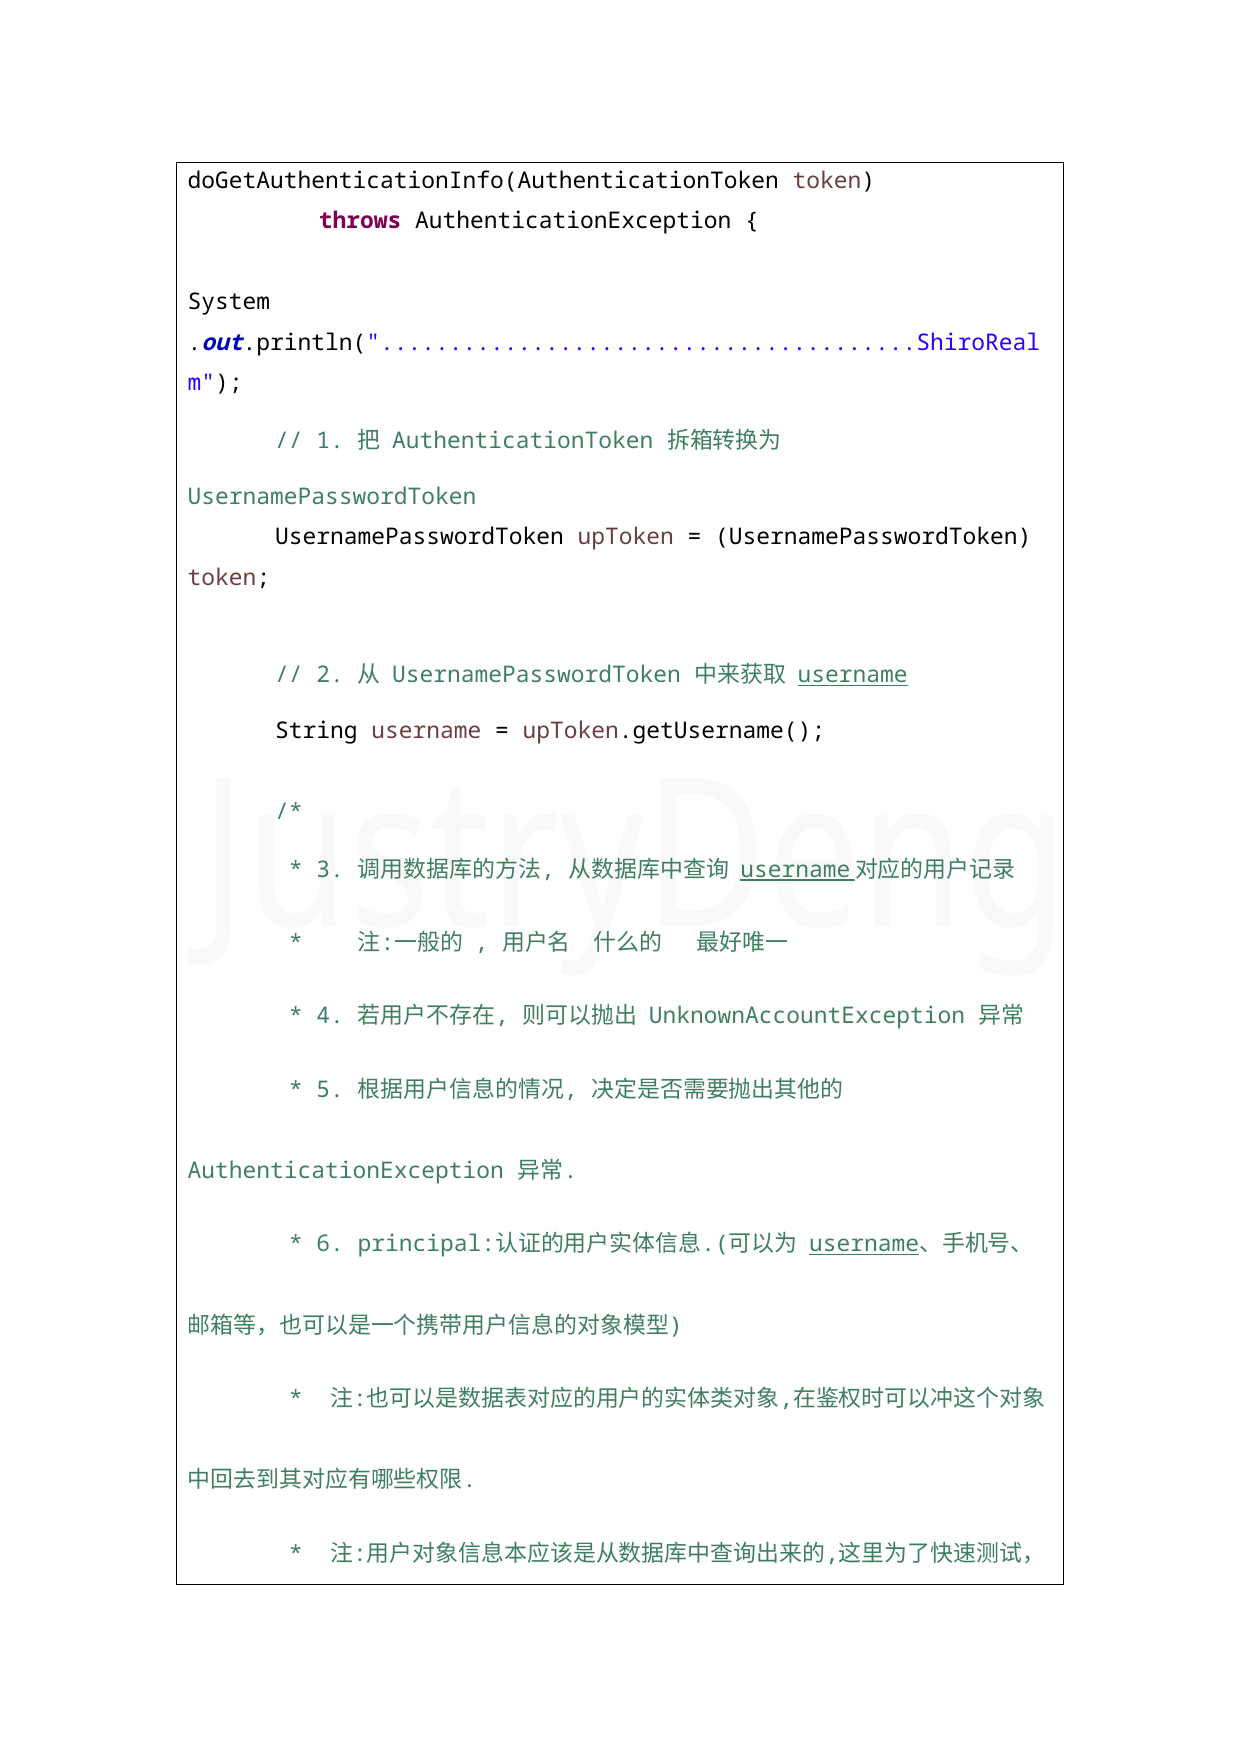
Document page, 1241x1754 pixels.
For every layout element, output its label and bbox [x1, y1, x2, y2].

table_header [177, 163, 1063, 1583]
